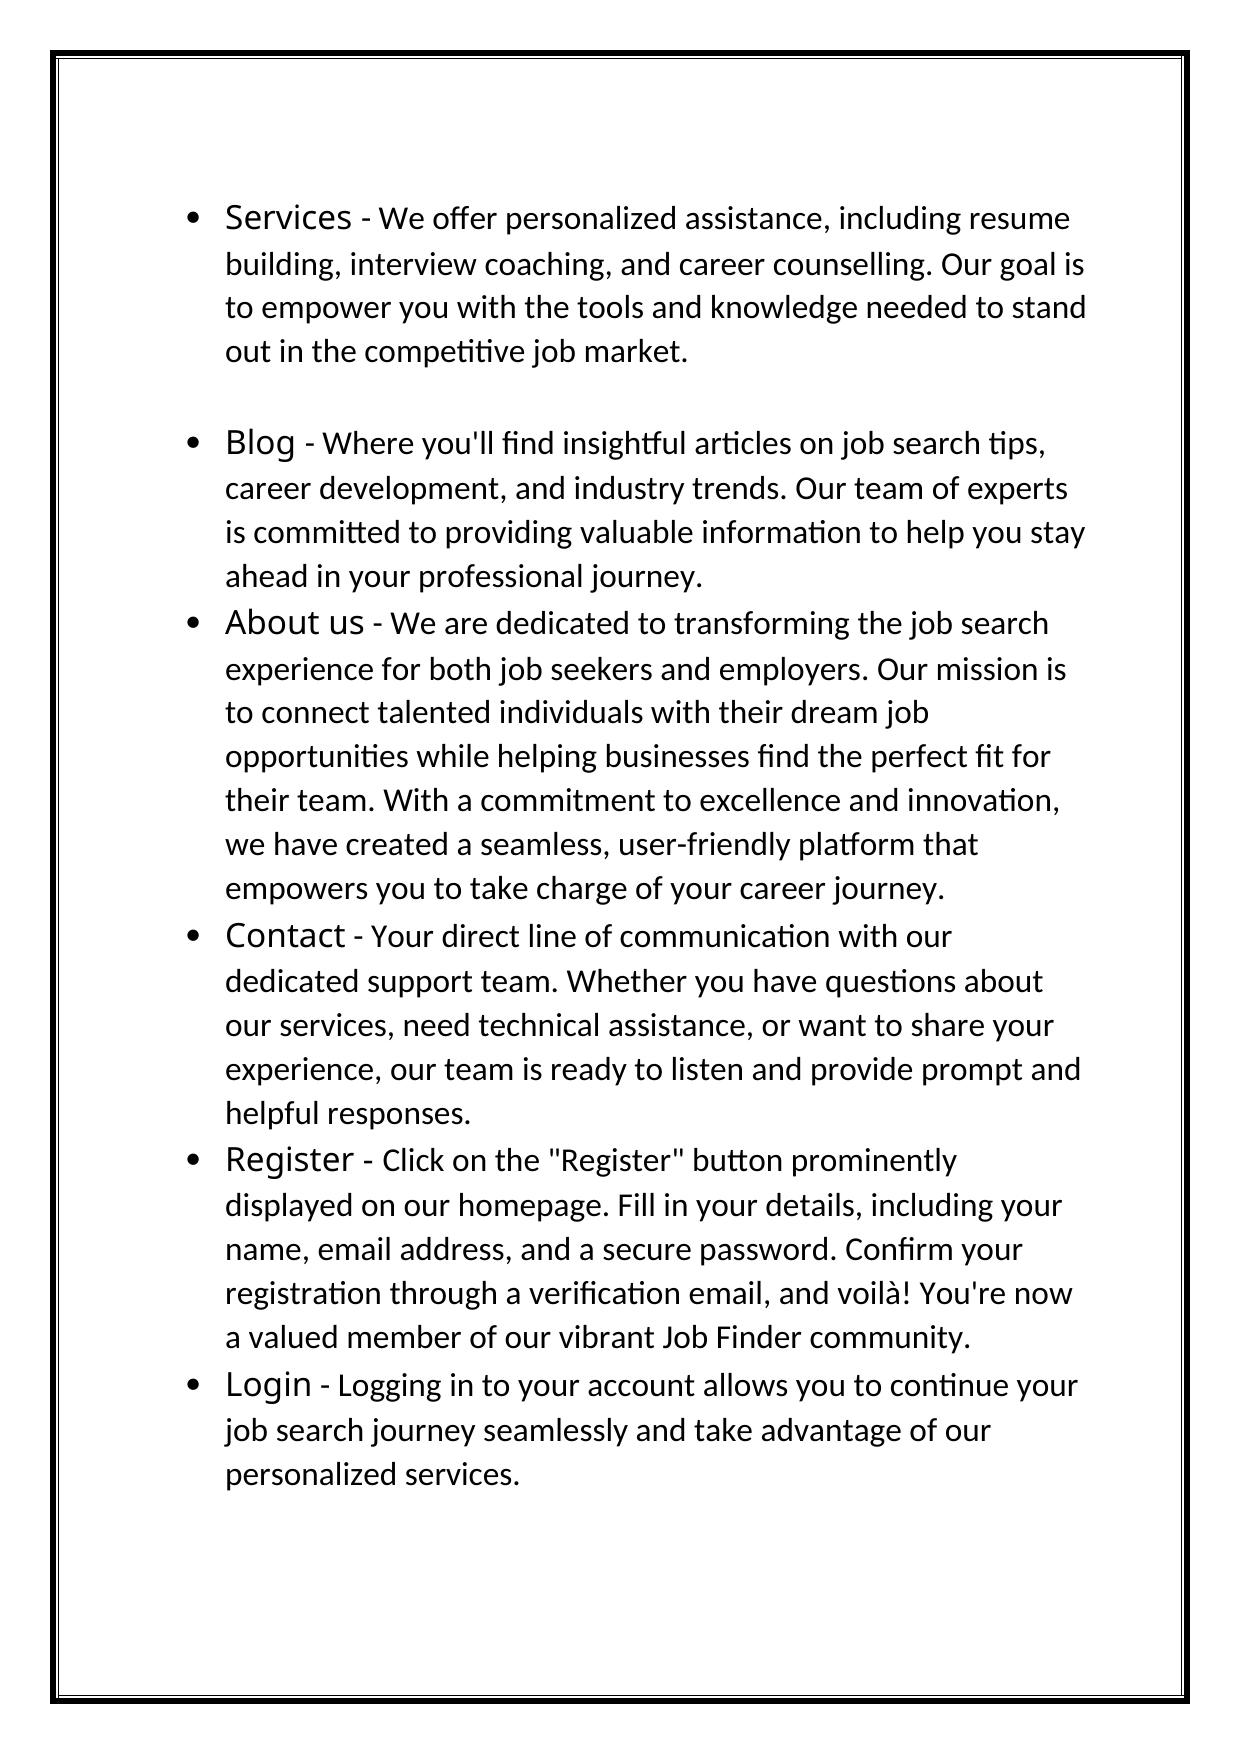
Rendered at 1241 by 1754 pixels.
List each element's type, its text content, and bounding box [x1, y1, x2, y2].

list About us - We are dedicated to transforming the job search experience for both job seekers and employers. Our mission is to connect talented individuals with their dream job opportunities while helping businesses find the perfect fit for their team. With a commitment to excellence and innovation, we have created a seamless, user-friendly platform that empowers you to take charge of your career journey. [187, 599, 1090, 908]
list Contact - Your direct line of communication with our dedicated support team. Whether you have questions about our services, need technical assistance, or want to share your experience, our team is ready to listen and provide prompt and helpful responses. [187, 911, 1090, 1133]
list Login - Logging in to your account allows you to continue your job search journey seamlessly and take advantage of our personalized services. [187, 1360, 1090, 1494]
list Services - We offer personalized assistance, including resume building, interview coaching, and career counselling. Our goal is to empower you with the tools and knowledge needed to stand out in the competitive job market. [187, 194, 1090, 371]
list Register - Click on the "Register" button prominently displayed on our homepage. Fill in your details, including your name, email address, and a secure password. Confirm your registration through a verification email, and voilà! You're now a valued member of our vibrant Job Finder community. [187, 1136, 1090, 1357]
list Blog - Where you'll find insightful articles on job search tips, career development, and industry trends. Our team of experts is committed to providing valuable information to help you stay ahead in your professional journey. [187, 418, 1090, 596]
